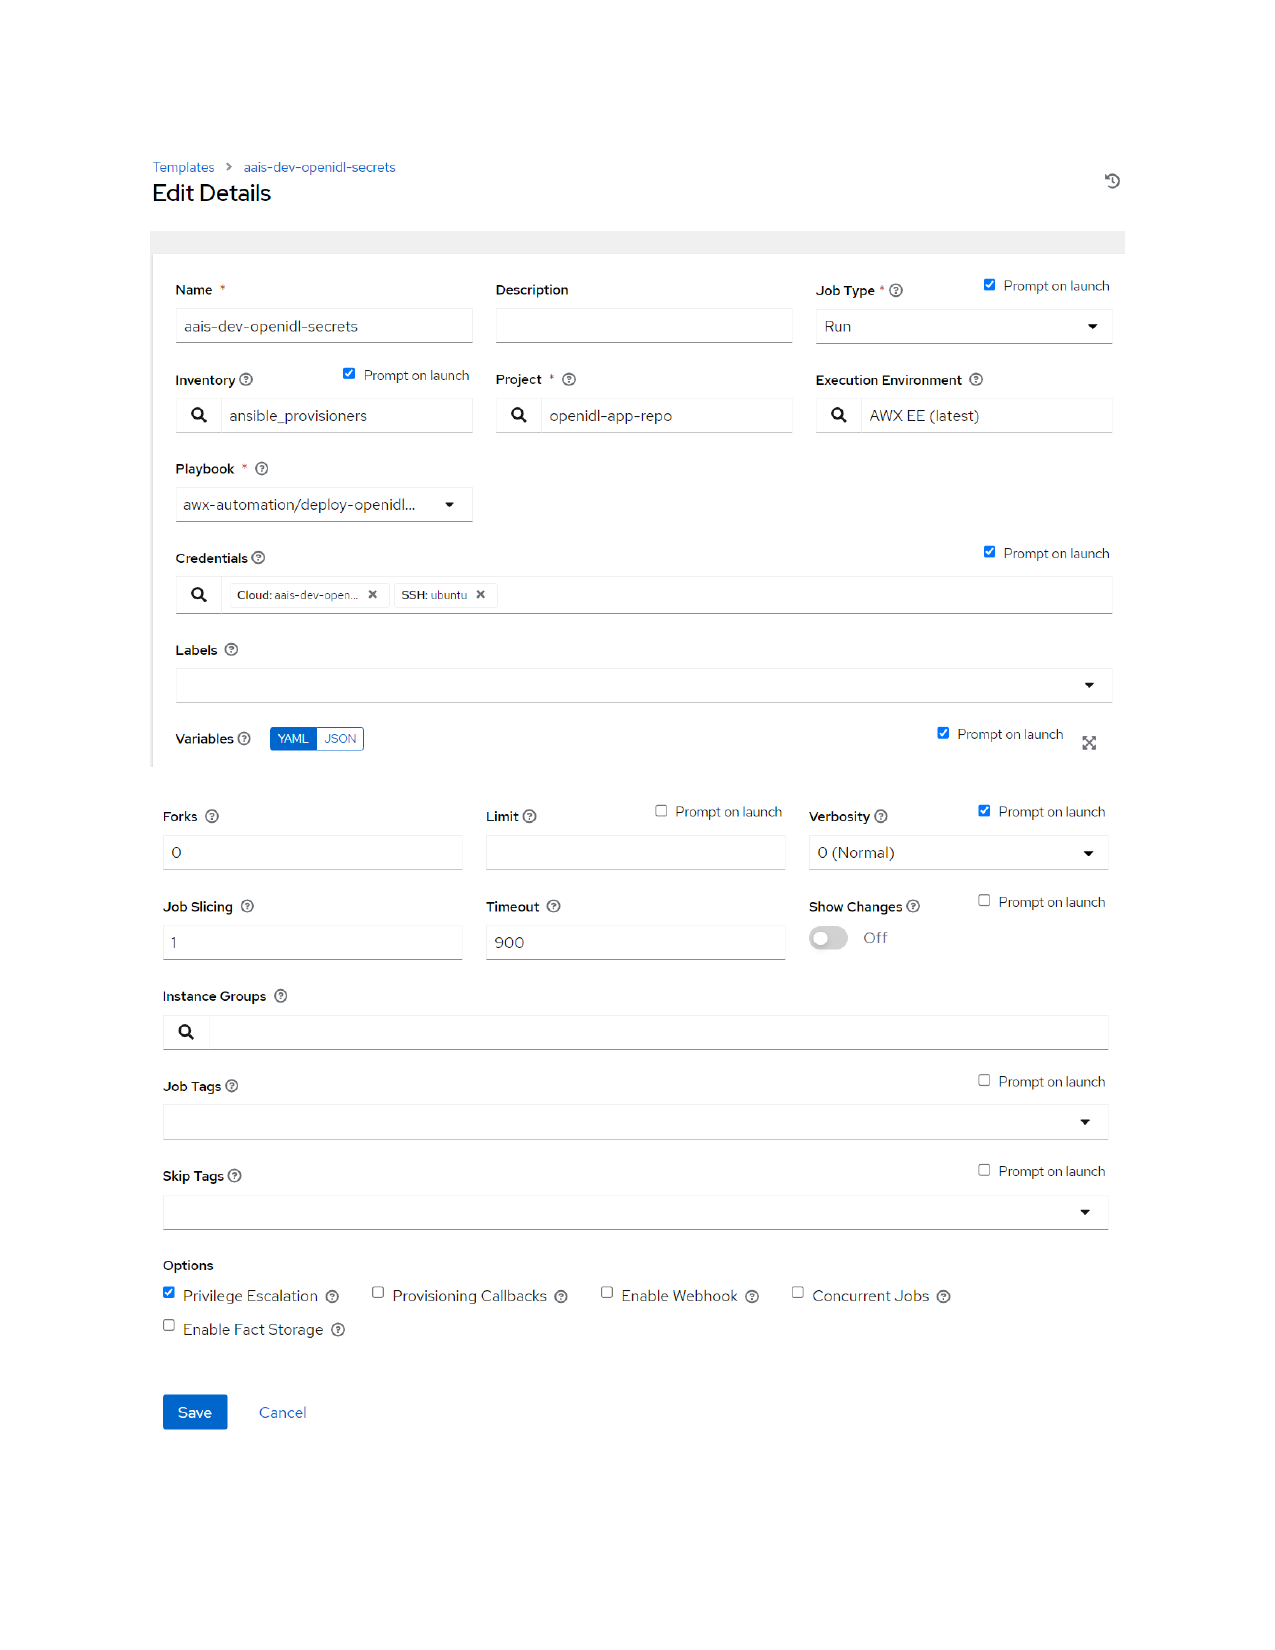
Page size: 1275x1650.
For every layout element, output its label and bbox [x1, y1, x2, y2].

picture [150, 150, 1125, 767]
picture [150, 785, 1125, 1444]
